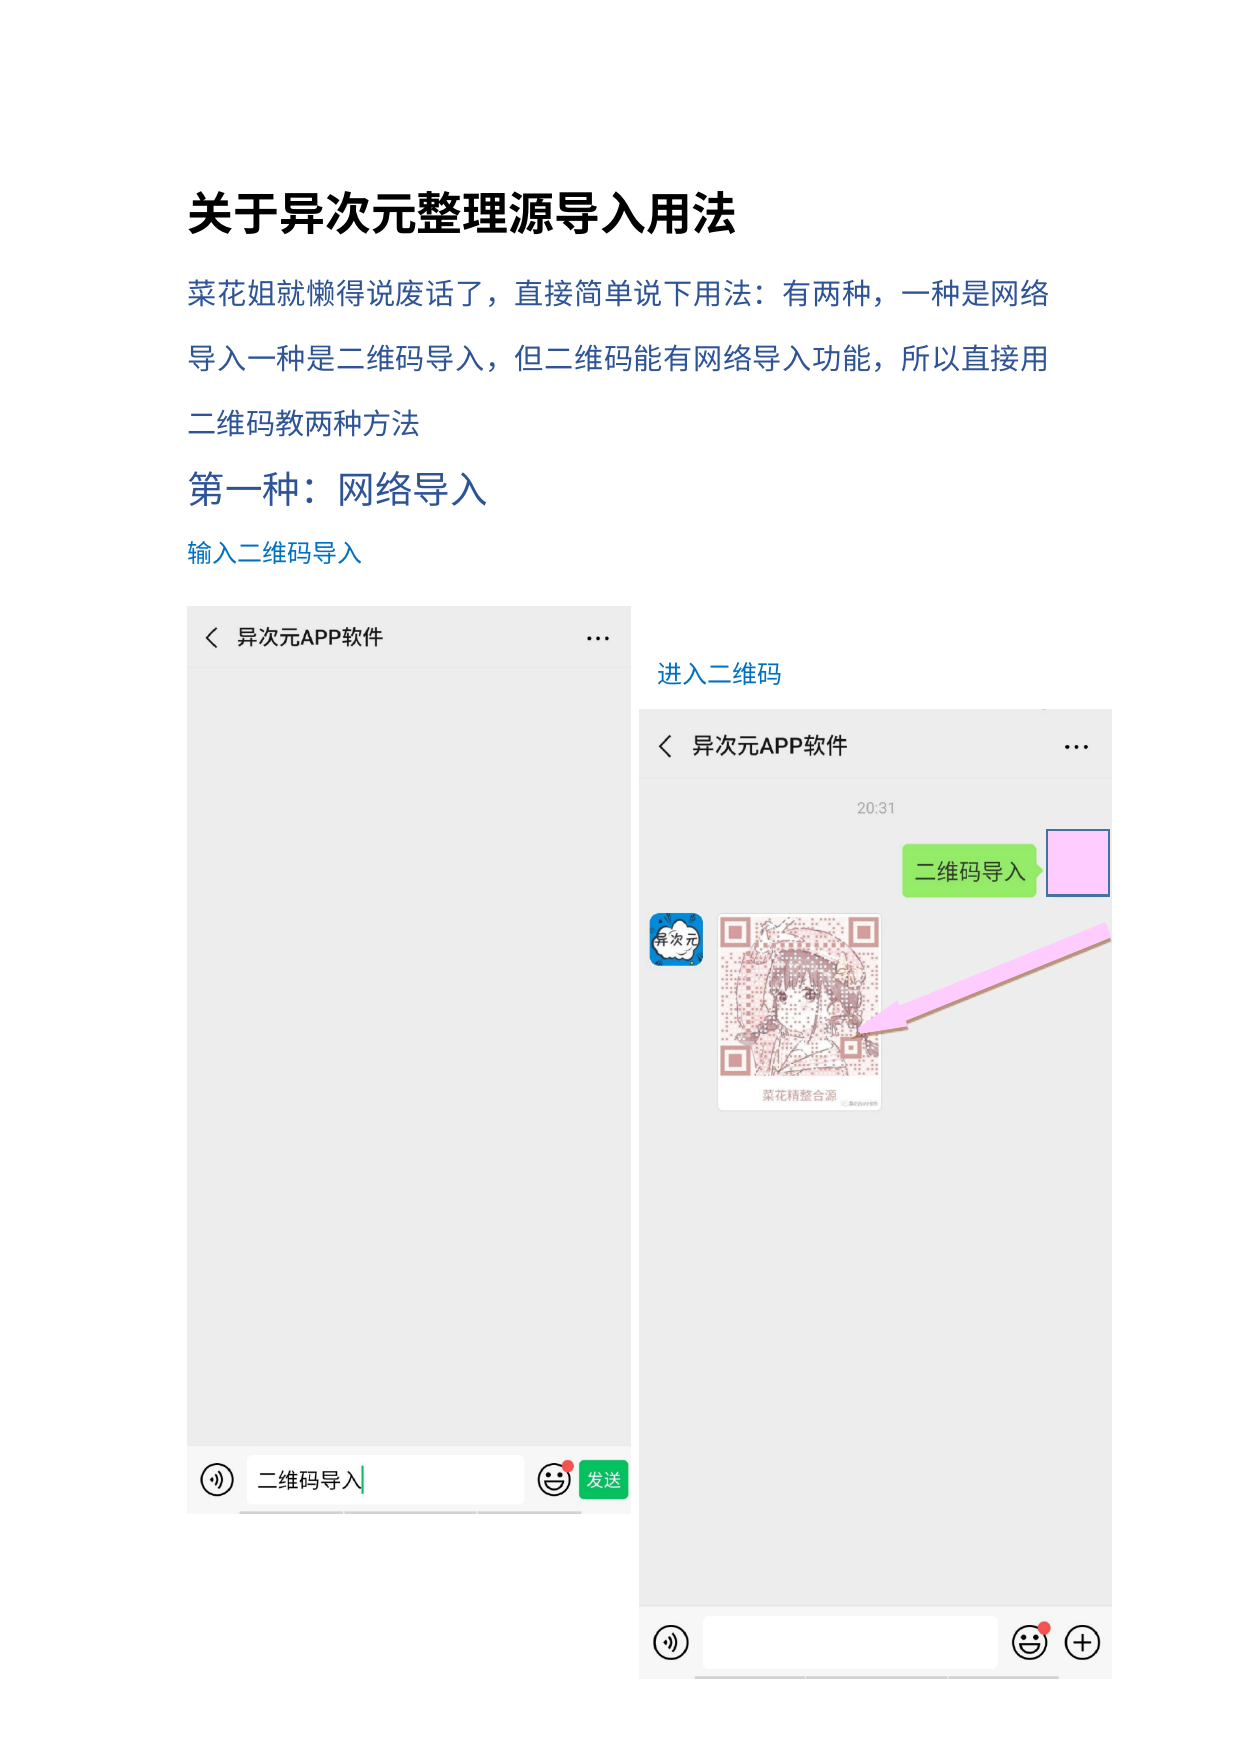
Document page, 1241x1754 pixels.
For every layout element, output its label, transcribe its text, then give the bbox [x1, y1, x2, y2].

picture [187, 606, 631, 1514]
text 第一种：网络导入 [187, 454, 1053, 519]
text 输入二维码导入 [187, 519, 1053, 584]
picture [639, 709, 1112, 1679]
text 菜花姐就懒得说废话了，直接简单说下用法：有两种，一种是网络导入一种是二维码导入，但二维码能有网络导入功能，所以直接用二维码教两种方法 [187, 259, 1053, 454]
text 关于异次元整理源导入用法 [187, 162, 1053, 259]
